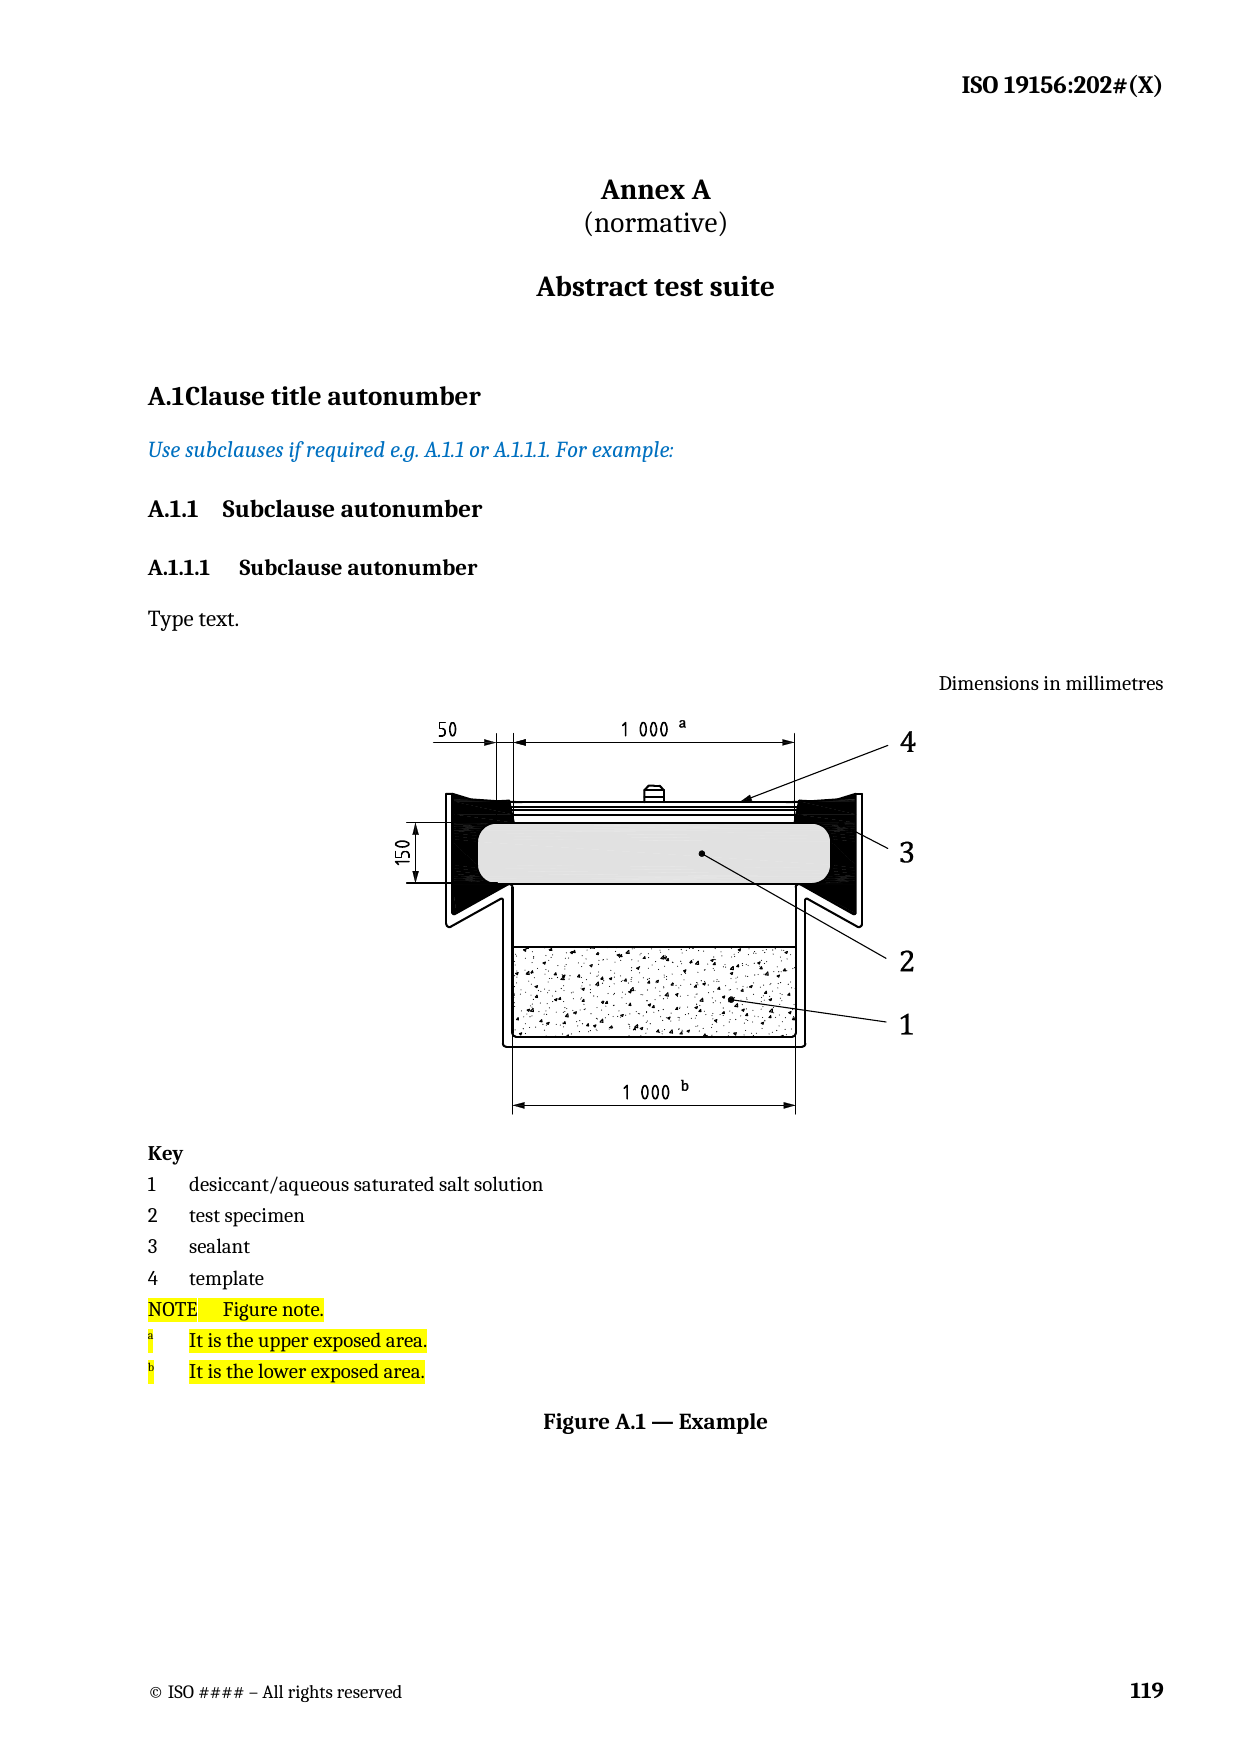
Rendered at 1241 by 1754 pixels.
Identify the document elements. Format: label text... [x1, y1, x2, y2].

list Subclause autonumber [148, 495, 1163, 524]
text Figure A.1 — Example [148, 1409, 1163, 1435]
text NOTE Figure note. [148, 1297, 1163, 1322]
list Subclause autonumber [148, 555, 1163, 581]
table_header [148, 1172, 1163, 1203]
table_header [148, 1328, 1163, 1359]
list (normative) Abstract test suite [148, 174, 1163, 303]
text Type text. [148, 606, 1163, 633]
list Clause title autonumber [148, 381, 1163, 412]
text Use subclauses if required e.g. A.1.1 or A.1.1.1. For example: [148, 437, 1163, 464]
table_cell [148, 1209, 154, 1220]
text Dimensions in millimetres [148, 670, 1163, 695]
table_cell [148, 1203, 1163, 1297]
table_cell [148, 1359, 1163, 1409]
text Key [148, 1140, 1163, 1165]
